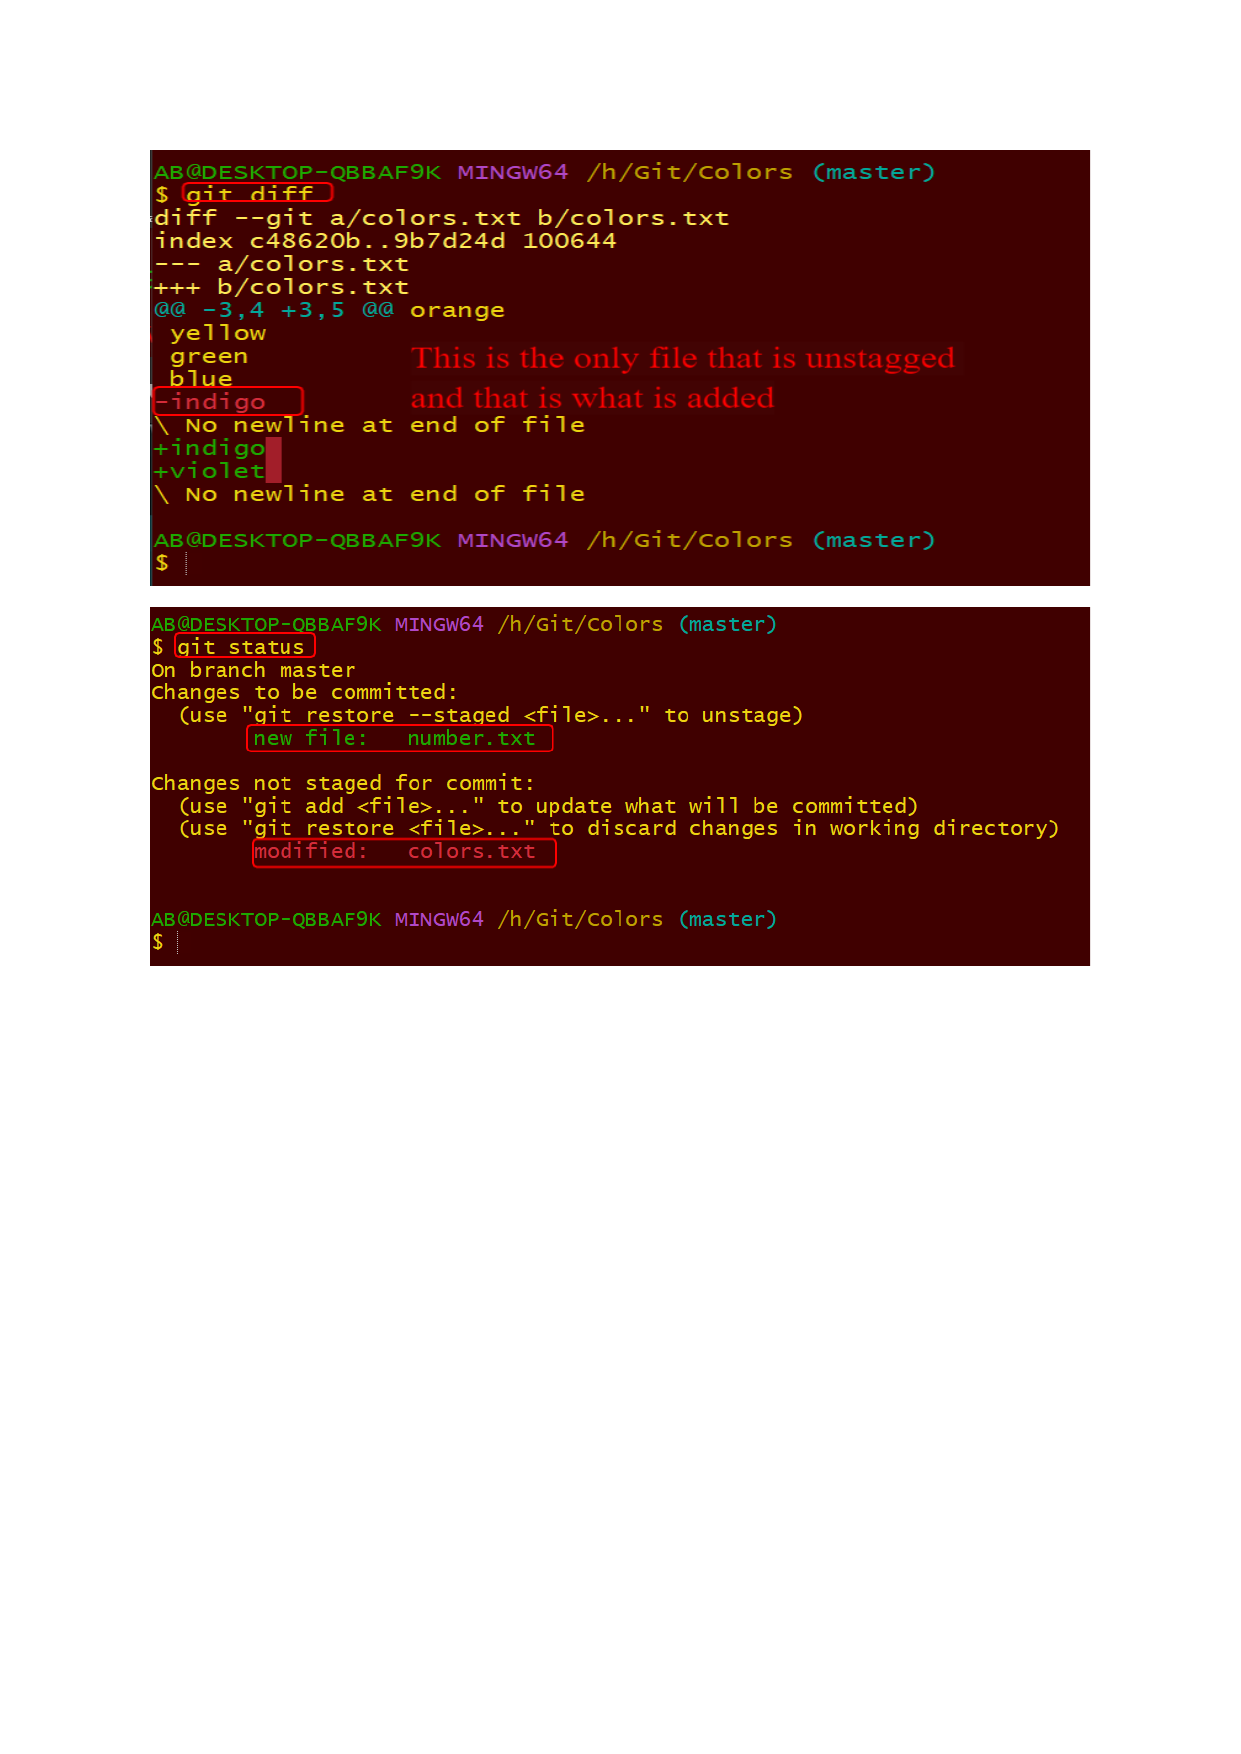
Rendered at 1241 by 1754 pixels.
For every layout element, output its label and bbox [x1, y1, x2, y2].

picture [150, 150, 1091, 586]
picture [150, 607, 1091, 966]
